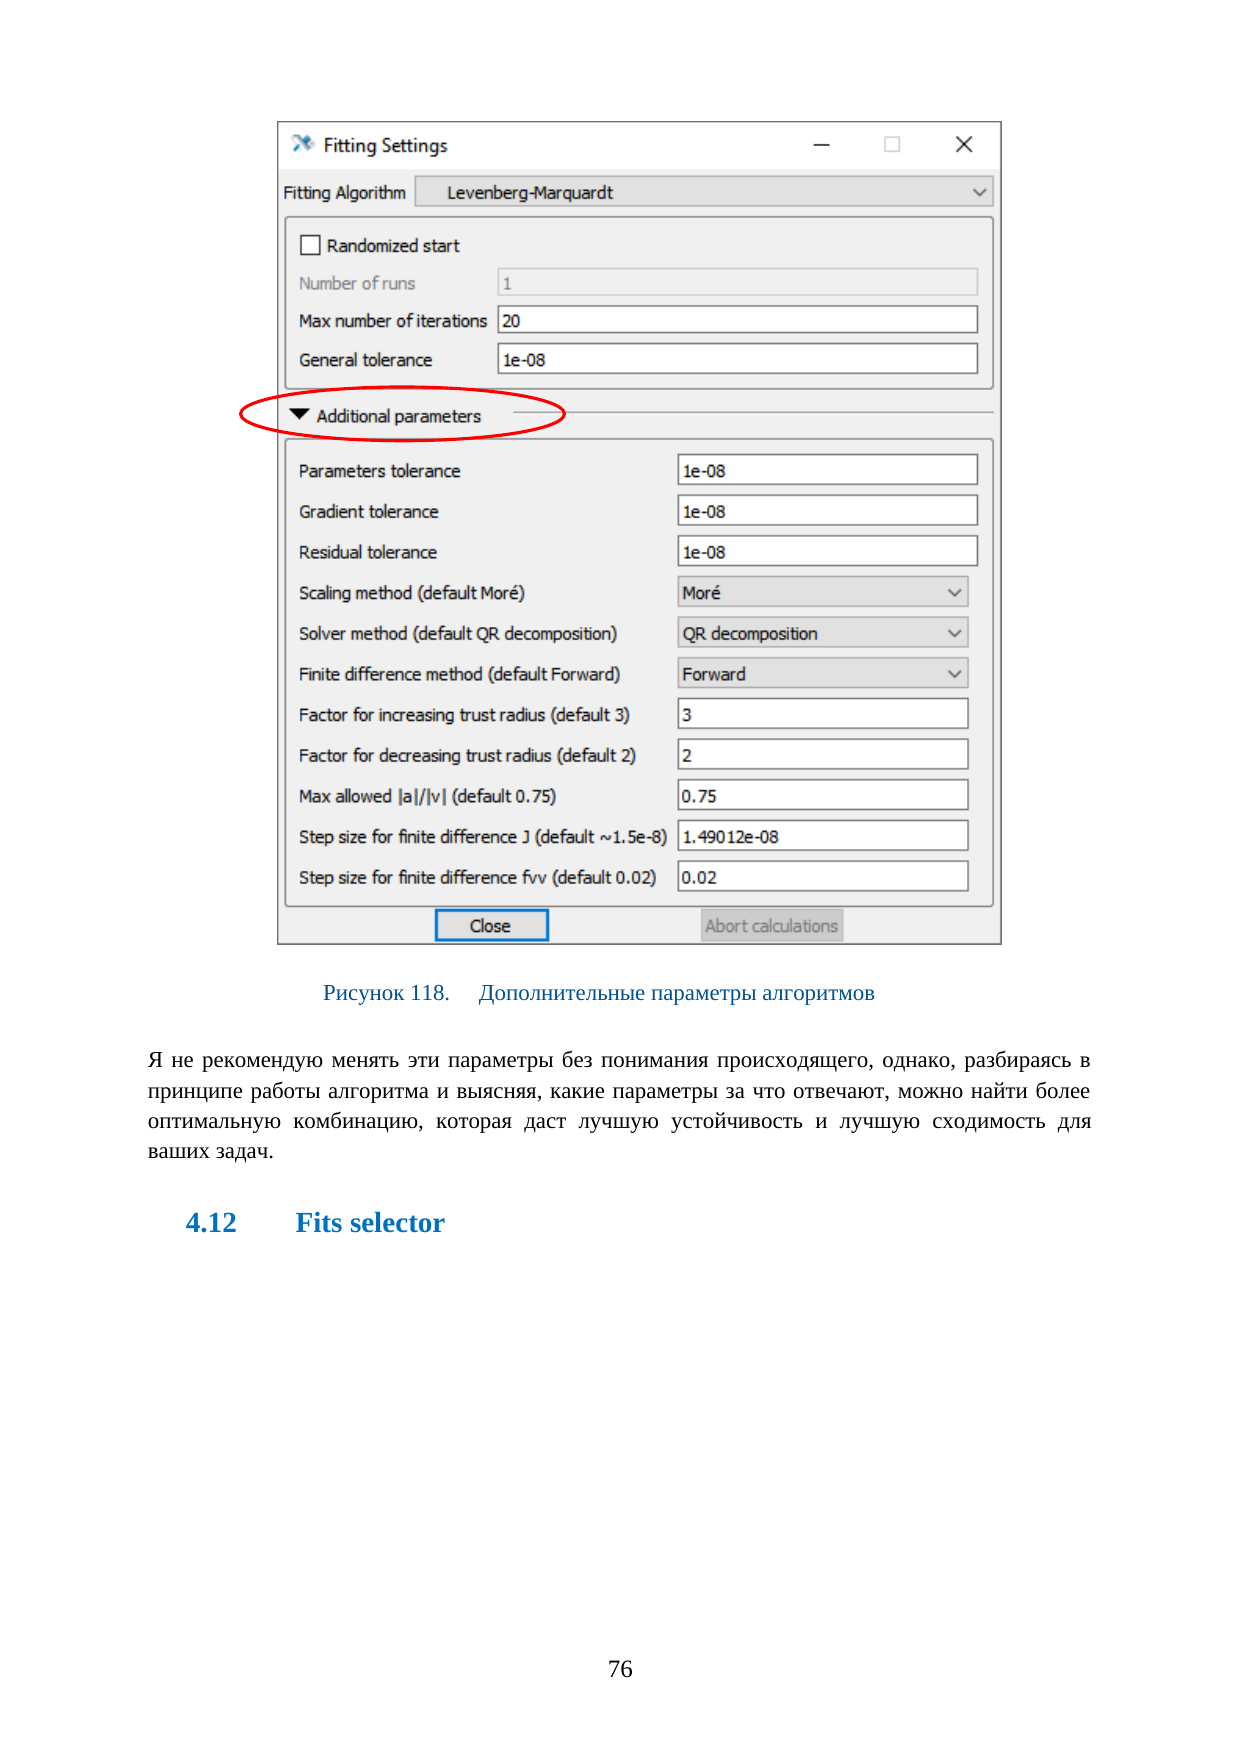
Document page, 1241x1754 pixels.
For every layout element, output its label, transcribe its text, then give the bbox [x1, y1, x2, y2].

picture [277, 121, 1002, 945]
picture [277, 389, 562, 439]
subtitle Fits selector [155, 1205, 1093, 1238]
text Я не рекомендую менять эти параметры без понимания происходящего, однако, разбираясь в принципе работы алгоритма и выясняя, какие параметры за что отвечают, можно найти более оптимальную комбинацию, которая даст лучшую устойчивость и лучшую сходимость для ваших задач. [148, 1046, 1093, 1163]
